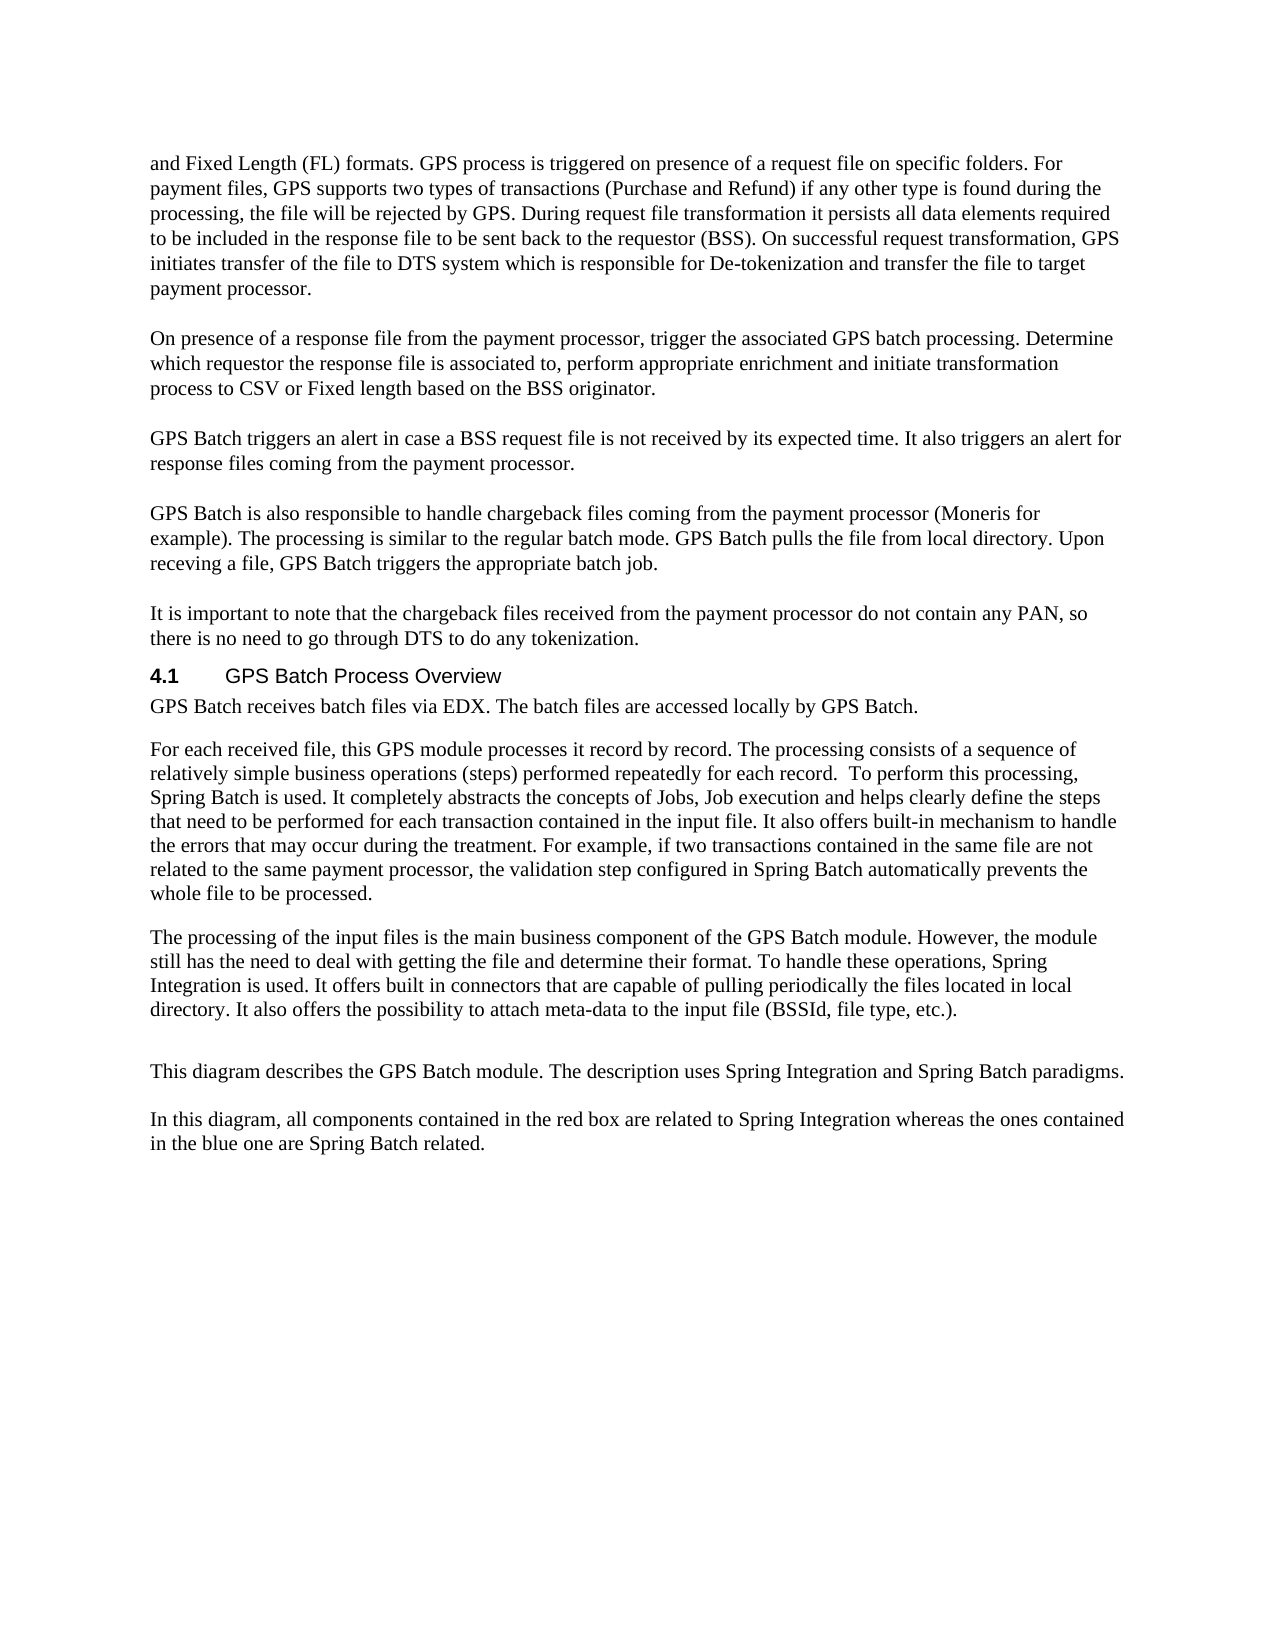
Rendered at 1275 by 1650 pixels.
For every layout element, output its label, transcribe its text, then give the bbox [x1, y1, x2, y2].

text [150, 150, 1125, 300]
text GPS Batch triggers an alert in case a BSS request file is not received by its expected time. It also triggers an alert for response files coming from the payment processor. [150, 425, 1125, 475]
text The processing of the input files is the main business component of the GPS Batch module. However, the module still has the need to deal with getting the file and determine their format. To handle these operations, Spring Integration is used. It offers built in connectors that are capable of pulling periodically the files located in local directory. It also offers the possibility to attach meta-data to the input file (BSSId, file type, etc.). [150, 924, 1125, 1021]
text In this diagram, all components contained in the red box are related to Spring Integration whereas the ones contained in the blue one are Spring Batch related. [150, 1107, 1125, 1155]
text For each received file, this GPS module processes it record by record. The processing consists of a sequence of relatively simple business operations (steps) performed repeatedly for each record. To perform this processing, Spring Batch is used. It completely abstracts the concepts of Jobs, Job execution and helps clearly define the steps that need to be performed for each transaction contained in the input file. It also offers built-in mechanism to handle the errors that may occur during the treatment. For example, if two transactions contained in the same file are not related to the same payment processor, the validation step configured in Spring Batch automatically prevents the whole file to be processed. [150, 737, 1125, 905]
text It is important to note that the chargeback files received from the payment processor do not contain any PAN, so there is no need to go through DTS to do any tokenization. [150, 600, 1125, 650]
text GPS Batch receives batch files via EDX. The batch files are accessed locally by GPS Batch. [150, 694, 1125, 718]
text GPS Batch is also responsible to handle chargeback files coming from the payment processor (Moneris for example). The processing is similar to the regular batch mode. GPS Batch pulls the file from local directory. Upon receving a file, GPS Batch triggers the appropriate batch job. [150, 500, 1125, 575]
text This diagram describes the GPS Batch module. The description uses Spring Integration and Spring Batch paradigms. [150, 1059, 1125, 1083]
text On presence of a response file from the payment processor, trigger the associated GPS batch processing. Determine which requestor the response file is associated to, perform appropriate enrichment and initiate transformation process to CSV or Fixed length based on the BSS originator. [150, 325, 1125, 400]
subtitle GPS Batch Process Overview [150, 662, 1125, 687]
